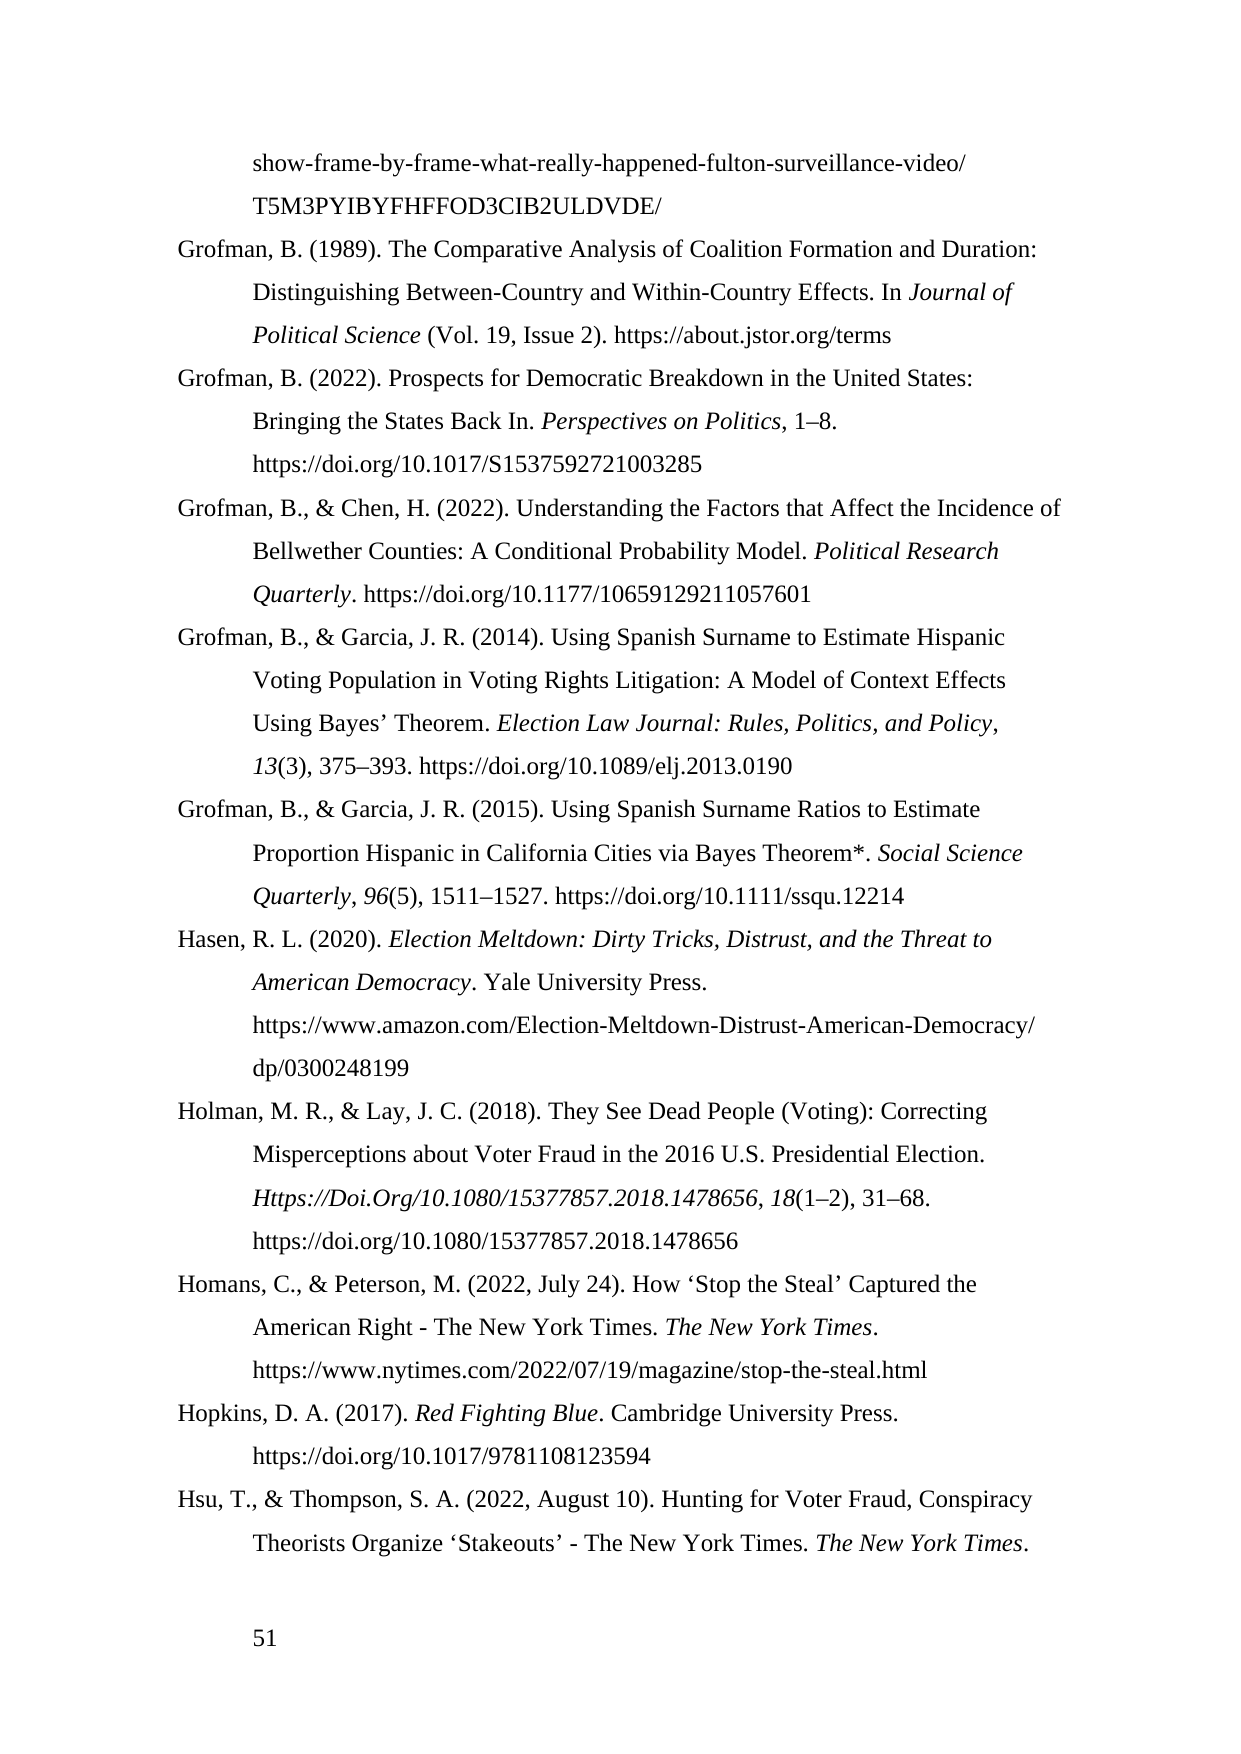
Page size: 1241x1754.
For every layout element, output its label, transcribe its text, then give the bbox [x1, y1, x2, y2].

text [177, 148, 1063, 219]
text Grofman, B., & Garcia, J. R. (2014). Using Spanish Surname to Estimate Hispanic Voting Population in Voting Rights Litigation: A Model of Context Effects Using Bayes’ Theorem. Election Law Journal: Rules, Politics, and Policy, 13(3), 375–393. https://doi.org/10.1089/elj.2013.0190 [177, 622, 1063, 780]
text Holman, M. R., & Lay, J. C. (2018). They See Dead People (Voting): Correcting Misperceptions about Voter Fraud in the 2016 U.S. Presidential Election. Https://Doi.Org/10.1080/15377857.2018.1478656, 18(1–2), 31–68. https://doi.org/10.1080/15377857.2018.1478656 [177, 1096, 1063, 1254]
text Grofman, B. (1989). The Comparative Analysis of Coalition Formation and Duration: Distinguishing Between-Country and Within-Country Effects. In Journal of Political Science (Vol. 19, Issue 2). https://about.jstor.org/terms [177, 234, 1063, 349]
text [177, 1484, 1063, 1556]
text Grofman, B. (2022). Prospects for Democratic Breakdown in the United States: Bringing the States Back In. Perspectives on Politics, 1–8. https://doi.org/10.1017/S1537592721003285 [177, 363, 1063, 478]
text Hasen, R. L. (2020). Election Meltdown: Dirty Tricks, Distrust, and the Threat to American Democracy. Yale University Press. https://www.amazon.com/Election-Meltdown-Distrust-American-Democracy/dp/0300248199 [177, 924, 1063, 1082]
text Grofman, B., & Chen, H. (2022). Understanding the Factors that Affect the Incidence of Bellwether Counties: A Conditional Probability Model. Political Research Quarterly. https://doi.org/10.1177/10659129211057601 [177, 493, 1063, 608]
text Homans, C., & Peterson, M. (2022, July 24). How ‘Stop the Steal’ Captured the American Right - The New York Times. The New York Times. https://www.nytimes.com/2022/07/19/magazine/stop-the-steal.html [177, 1269, 1063, 1384]
text Hopkins, D. A. (2017). Red Fighting Blue. Cambridge University Press. https://doi.org/10.1017/9781108123594 [177, 1398, 1063, 1470]
text Grofman, B., & Garcia, J. R. (2015). Using Spanish Surname Ratios to Estimate Proportion Hispanic in California Cities via Bayes Theorem*. Social Science Quarterly, 96(5), 1511–1527. https://doi.org/10.1111/ssqu.12214 [177, 794, 1063, 909]
